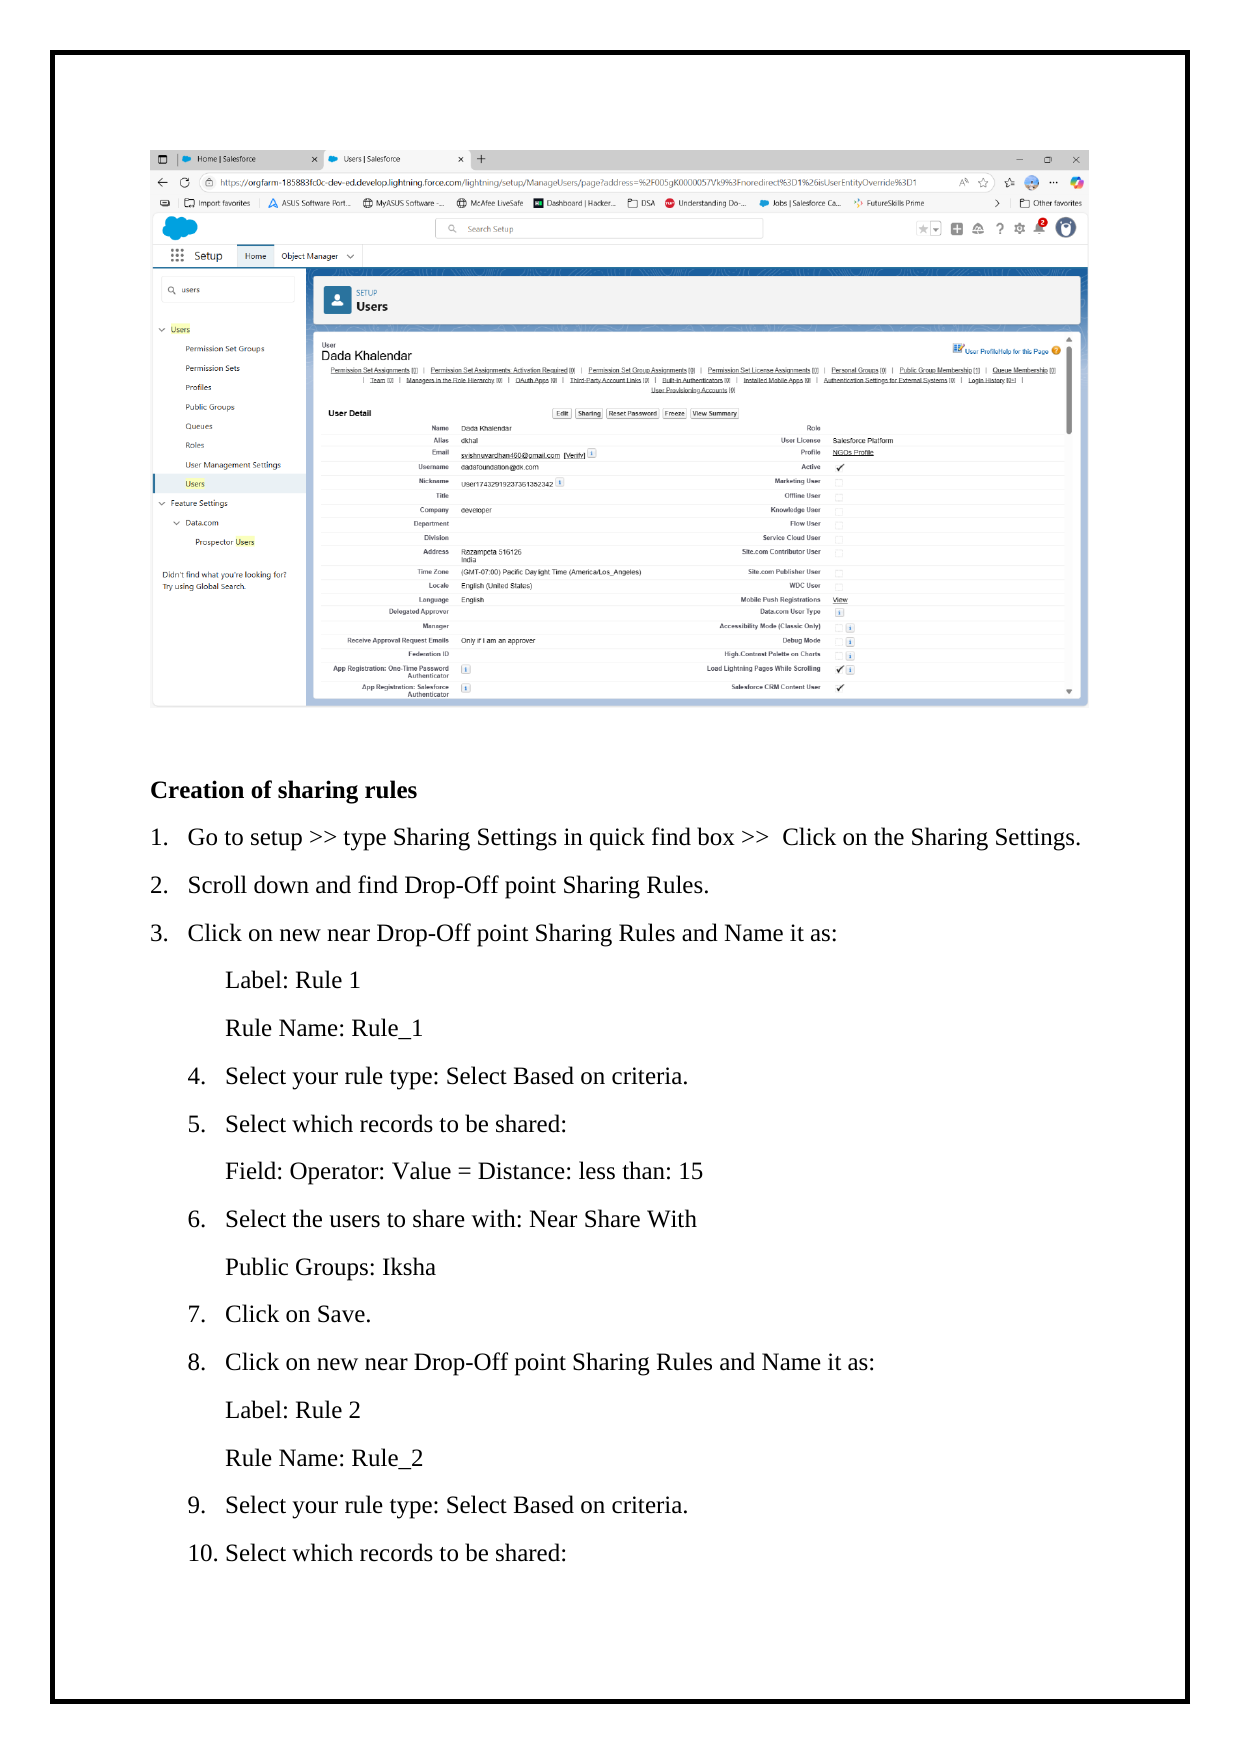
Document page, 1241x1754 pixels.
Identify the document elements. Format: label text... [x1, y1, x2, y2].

list Select which records to be shared: [187, 1109, 1090, 1137]
text Label: Rule 2 [150, 1395, 1090, 1424]
text Field: Operator: Value = Distance: less than: 15 [150, 1156, 1090, 1185]
picture [150, 150, 1089, 708]
list Click on Save. [187, 1299, 1090, 1328]
text Rule Name: Rule_1 [150, 1013, 1090, 1042]
list Select your rule type: Select Based on criteria. [187, 1490, 1090, 1519]
text Public Groups: Iksha [150, 1252, 1090, 1281]
list Select the users to share with: Near Share With [187, 1204, 1090, 1233]
list Select your rule type: Select Based on criteria. [187, 1061, 1090, 1090]
list Select which records to be shared: [187, 1538, 1090, 1567]
list Go to setup >> type Sharing Settings in quick find box >> Click on the Sharing Settings. [150, 822, 1090, 851]
list Click on new near Drop-Off point Sharing Rules and Name it as: [187, 1347, 1090, 1376]
text Rule Name: Rule_2 [150, 1443, 1090, 1471]
list Click on new near Drop-Off point Sharing Rules and Name it as: [150, 918, 1090, 947]
list Scroll down and find Drop-Off point Sharing Rules. [150, 870, 1090, 899]
text Label: Rule 1 [150, 966, 1090, 994]
text Creation of sharing rules [150, 775, 1090, 803]
